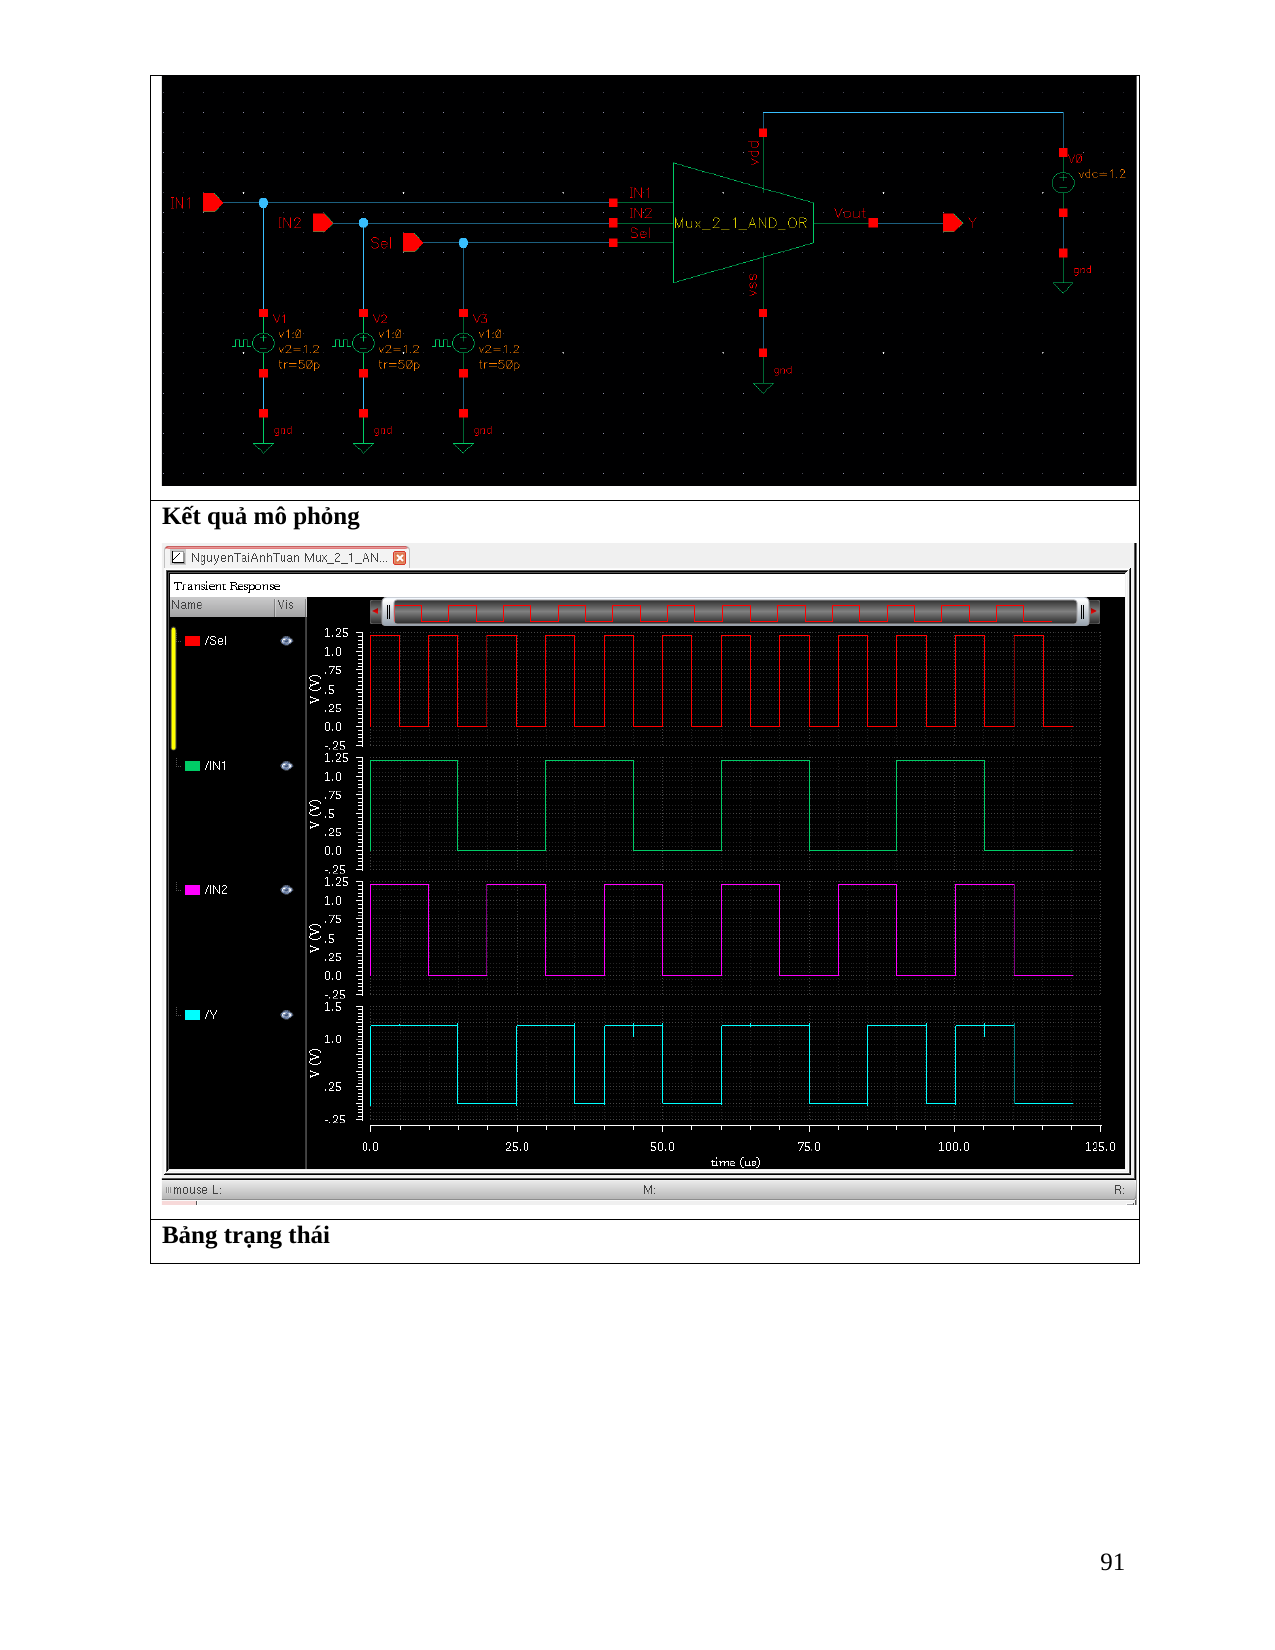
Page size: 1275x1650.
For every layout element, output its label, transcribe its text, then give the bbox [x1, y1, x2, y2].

table_cell Kết quả mô phỏng [151, 501, 1139, 1219]
table_cell Bảng trạng thái [151, 1220, 1139, 1263]
table_cell Mô phỏng [151, 76, 1139, 500]
picture [161, 543, 1137, 1205]
picture [161, 76, 1137, 486]
